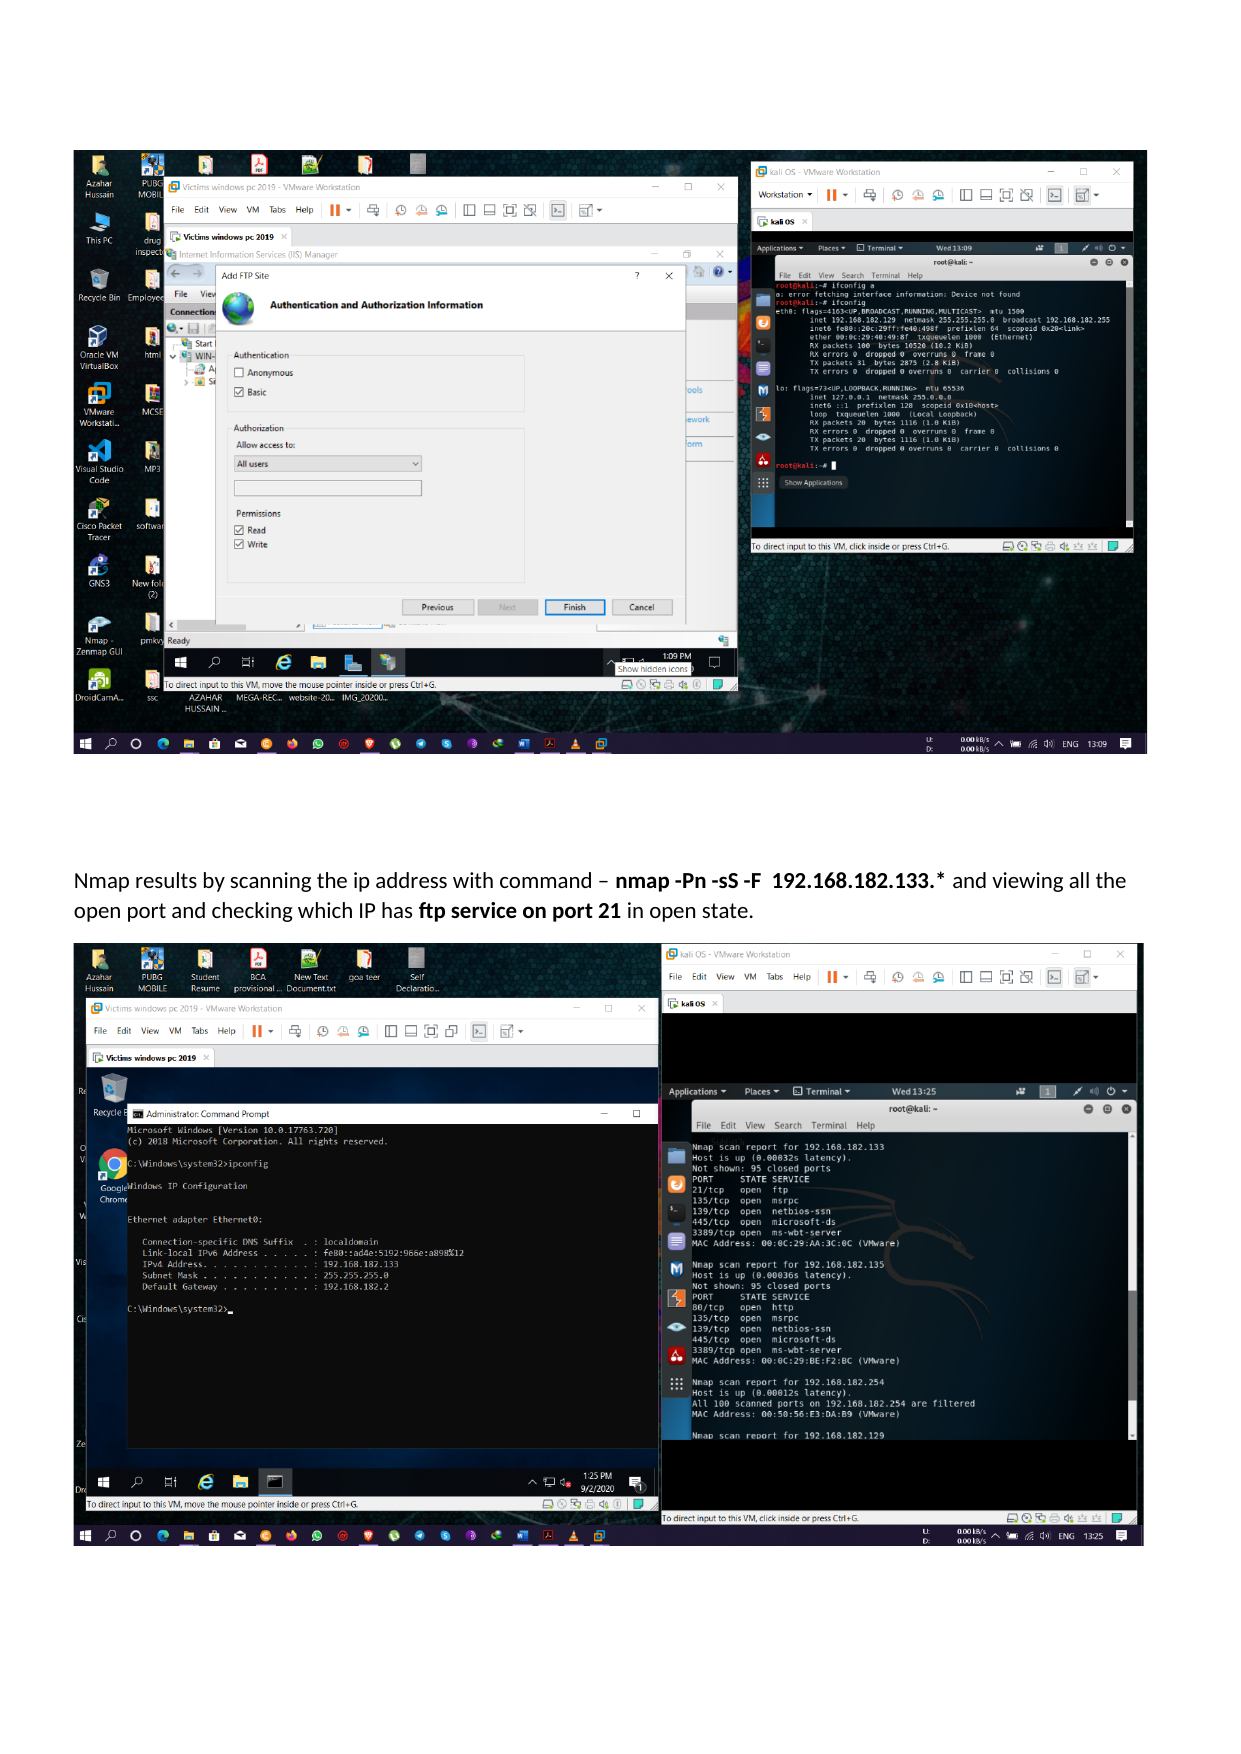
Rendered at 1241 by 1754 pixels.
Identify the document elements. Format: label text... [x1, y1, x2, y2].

picture [73, 150, 1148, 754]
picture [73, 943, 1144, 1546]
text Nmap results by scanning the ip address with command – nmap -Pn -sS -F 192.168.182.133.* and viewing all the open port and checking which IP has ftp service on port 21 in open state. [74, 866, 1152, 924]
